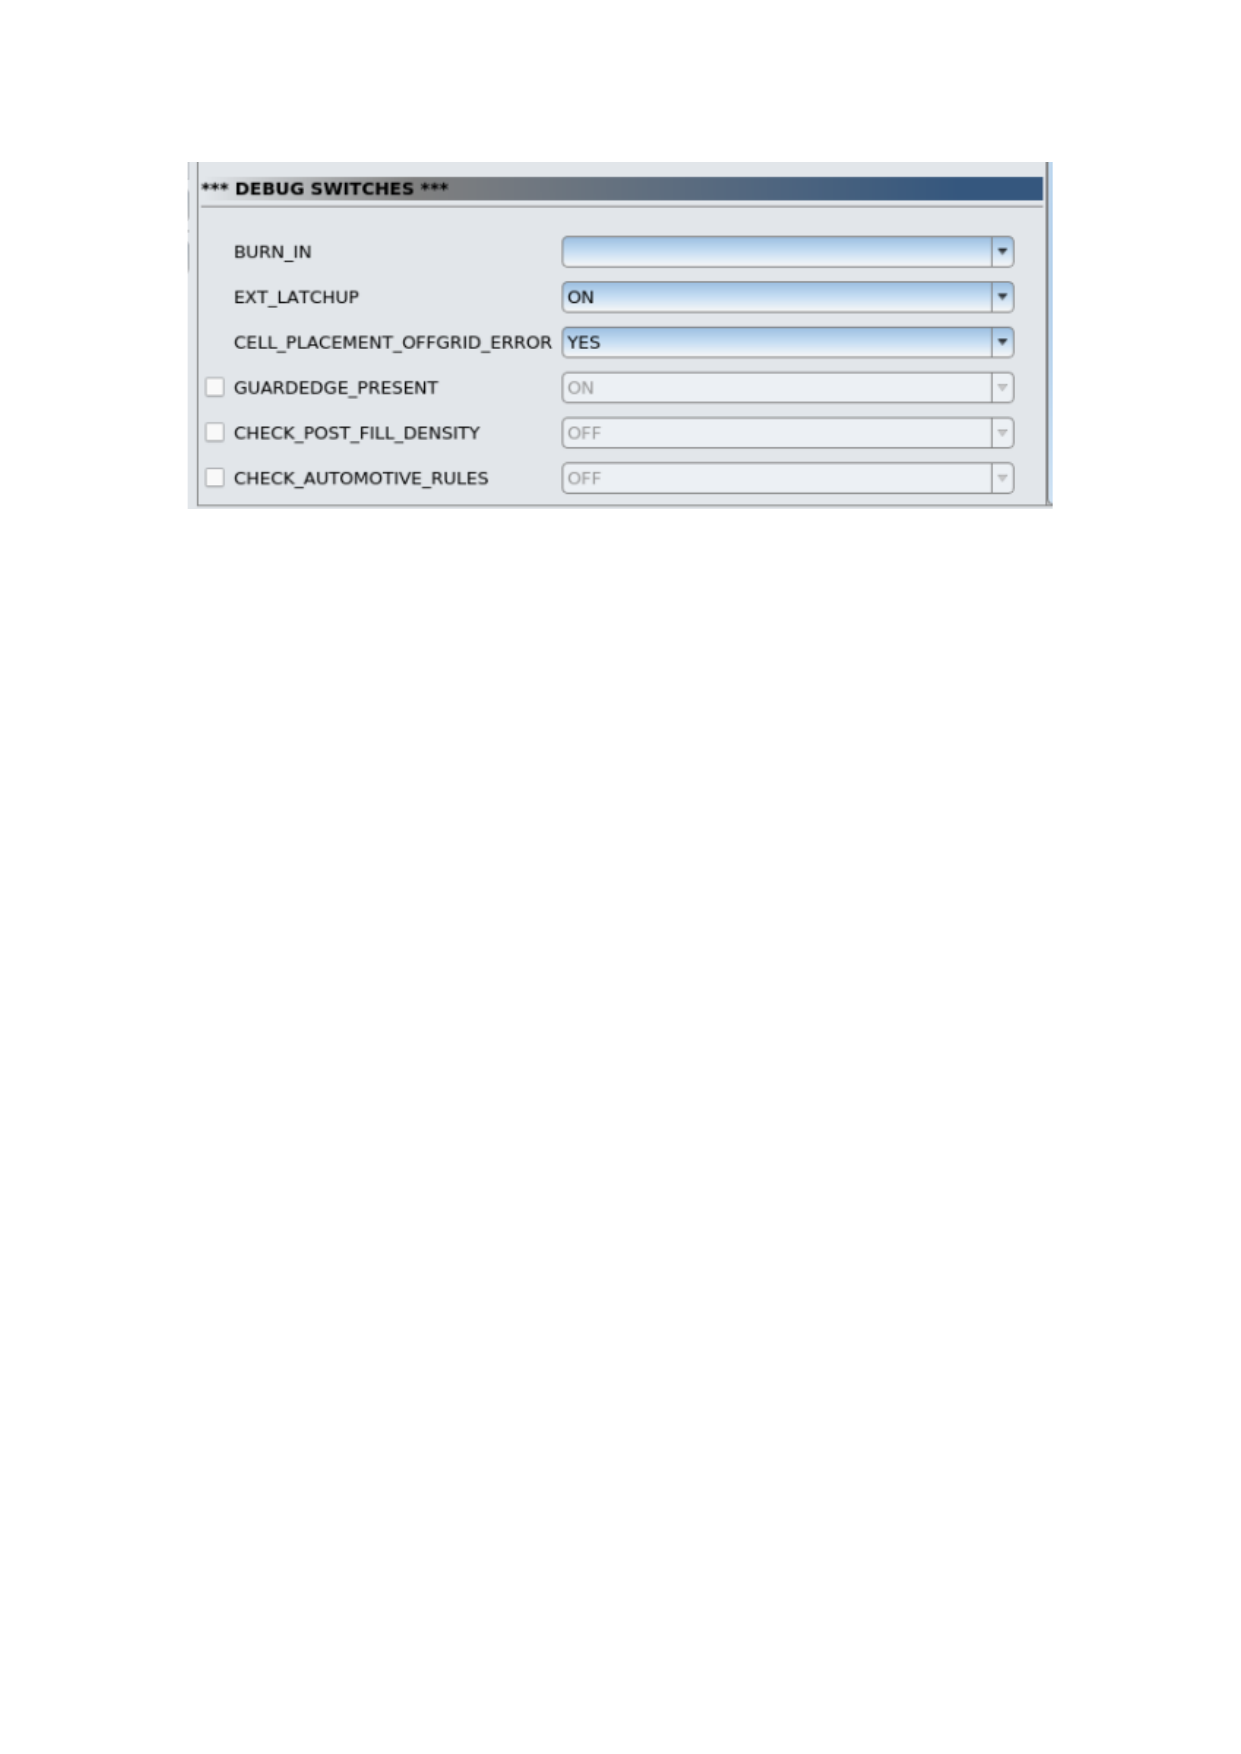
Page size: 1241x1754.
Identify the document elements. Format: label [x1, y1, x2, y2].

picture [187, 162, 1053, 509]
